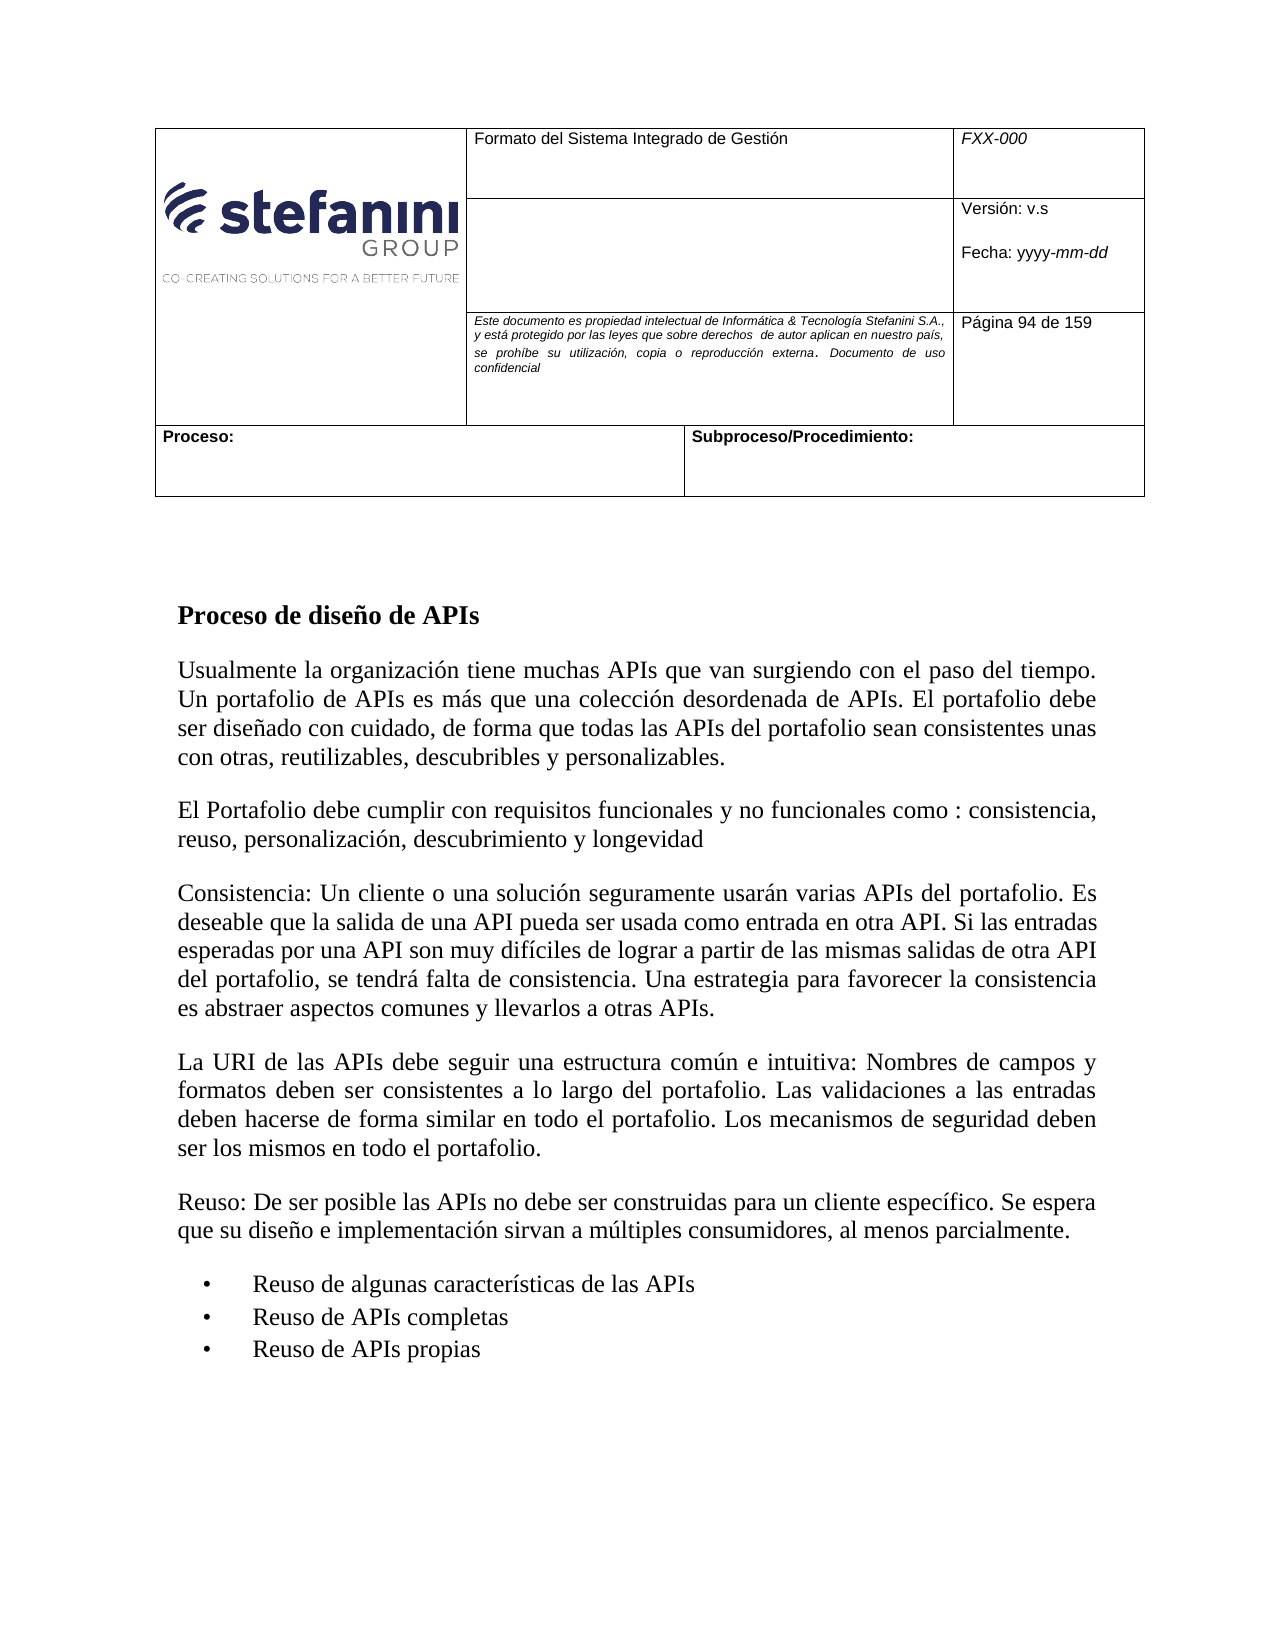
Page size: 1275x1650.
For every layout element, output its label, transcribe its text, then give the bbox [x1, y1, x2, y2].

text Usualmente la organización tiene muchas APIs que van surgiendo con el paso del tiempo. Un portafolio de APIs es más que una colección desordenada de APIs. El portafolio debe ser diseñado con cuidado, de forma que todas las APIs del portafolio sean consistentes unas con otras, reutilizables, descubribles y personalizables. [177, 656, 1098, 771]
subtitle Proceso de diseño de APIs [177, 599, 1098, 631]
picture [162, 182, 460, 286]
list Reuso de algunas características de las APIs [202, 1269, 1098, 1298]
list Reuso de APIs completas [202, 1302, 1098, 1331]
list Reuso de APIs propias [202, 1334, 1098, 1363]
text Reuso: De ser posible las APIs no debe ser construidas para un cliente específico. Se espera que su diseño e implementación sirvan a múltiples consumidores, al menos parcialmente. [177, 1187, 1098, 1244]
text El Portafolio debe cumplir con requisitos funcionales y no funcionales como : consistencia, reuso, personalización, descubrimiento y longevidad [177, 796, 1098, 853]
text Consistencia: Un cliente o una solución seguramente usarán varias APIs del portafolio. Es deseable que la salida de una API pueda ser usada como entrada en otra API. Si las entradas esperadas por una API son muy difíciles de lograr a partir de las mismas salidas de otra API del portafolio, se tendrá falta de consistencia. Una estrategia para favorecer la consistencia es abstraer aspectos comunes y llevarlos a otras APIs. [177, 878, 1098, 1022]
text La URI de las APIs debe seguir una estructura común e intuitiva: Nombres de campos y formatos deben ser consistentes a lo largo del portafolio. Las validaciones a las entradas deben hacerse de forma similar en todo el portafolio. Los mecanismos de seguridad deben ser los mismos en todo el portafolio. [177, 1047, 1098, 1162]
